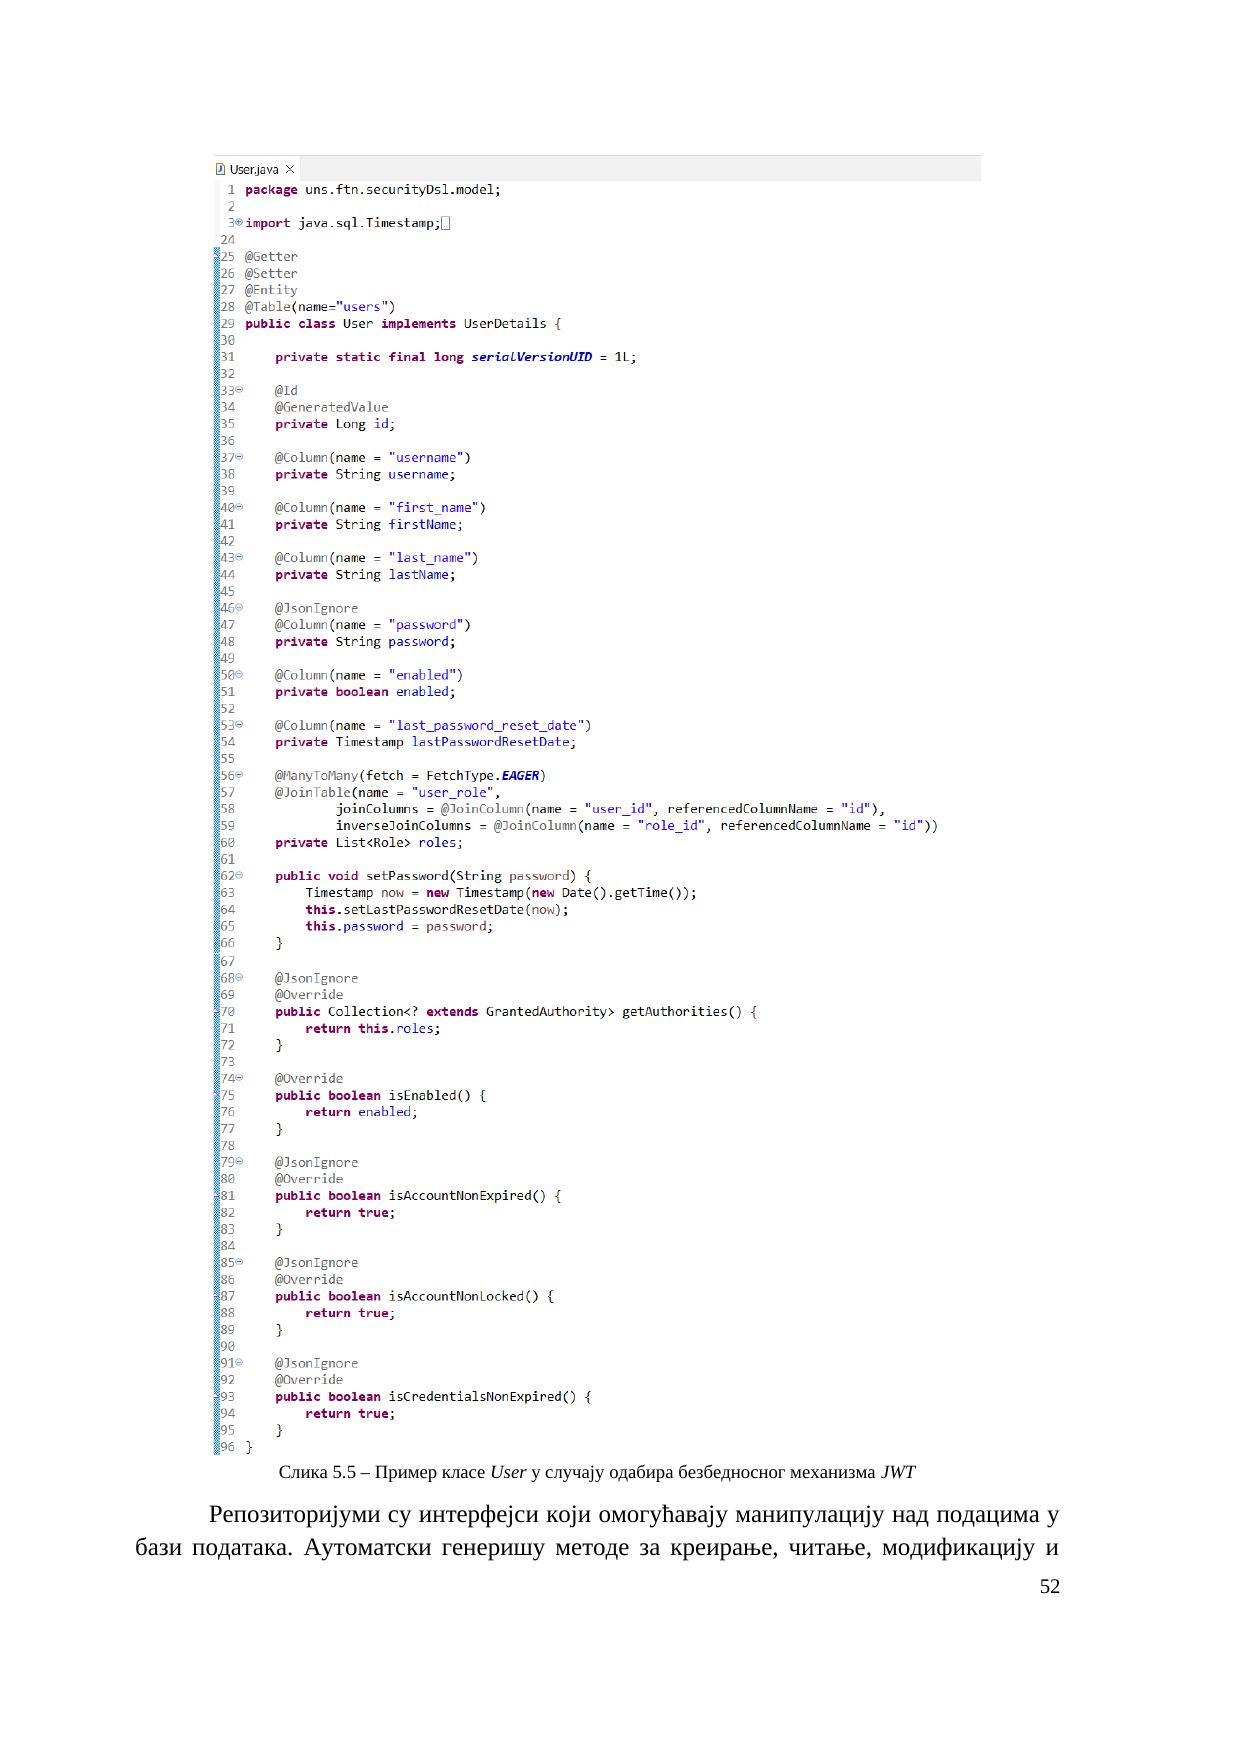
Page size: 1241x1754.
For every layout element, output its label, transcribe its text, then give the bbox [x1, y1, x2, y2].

text Слика 5.5 – Пример класе User у случају одабира безбедносног механизма JWT [135, 1461, 1060, 1482]
picture [213, 155, 982, 1455]
